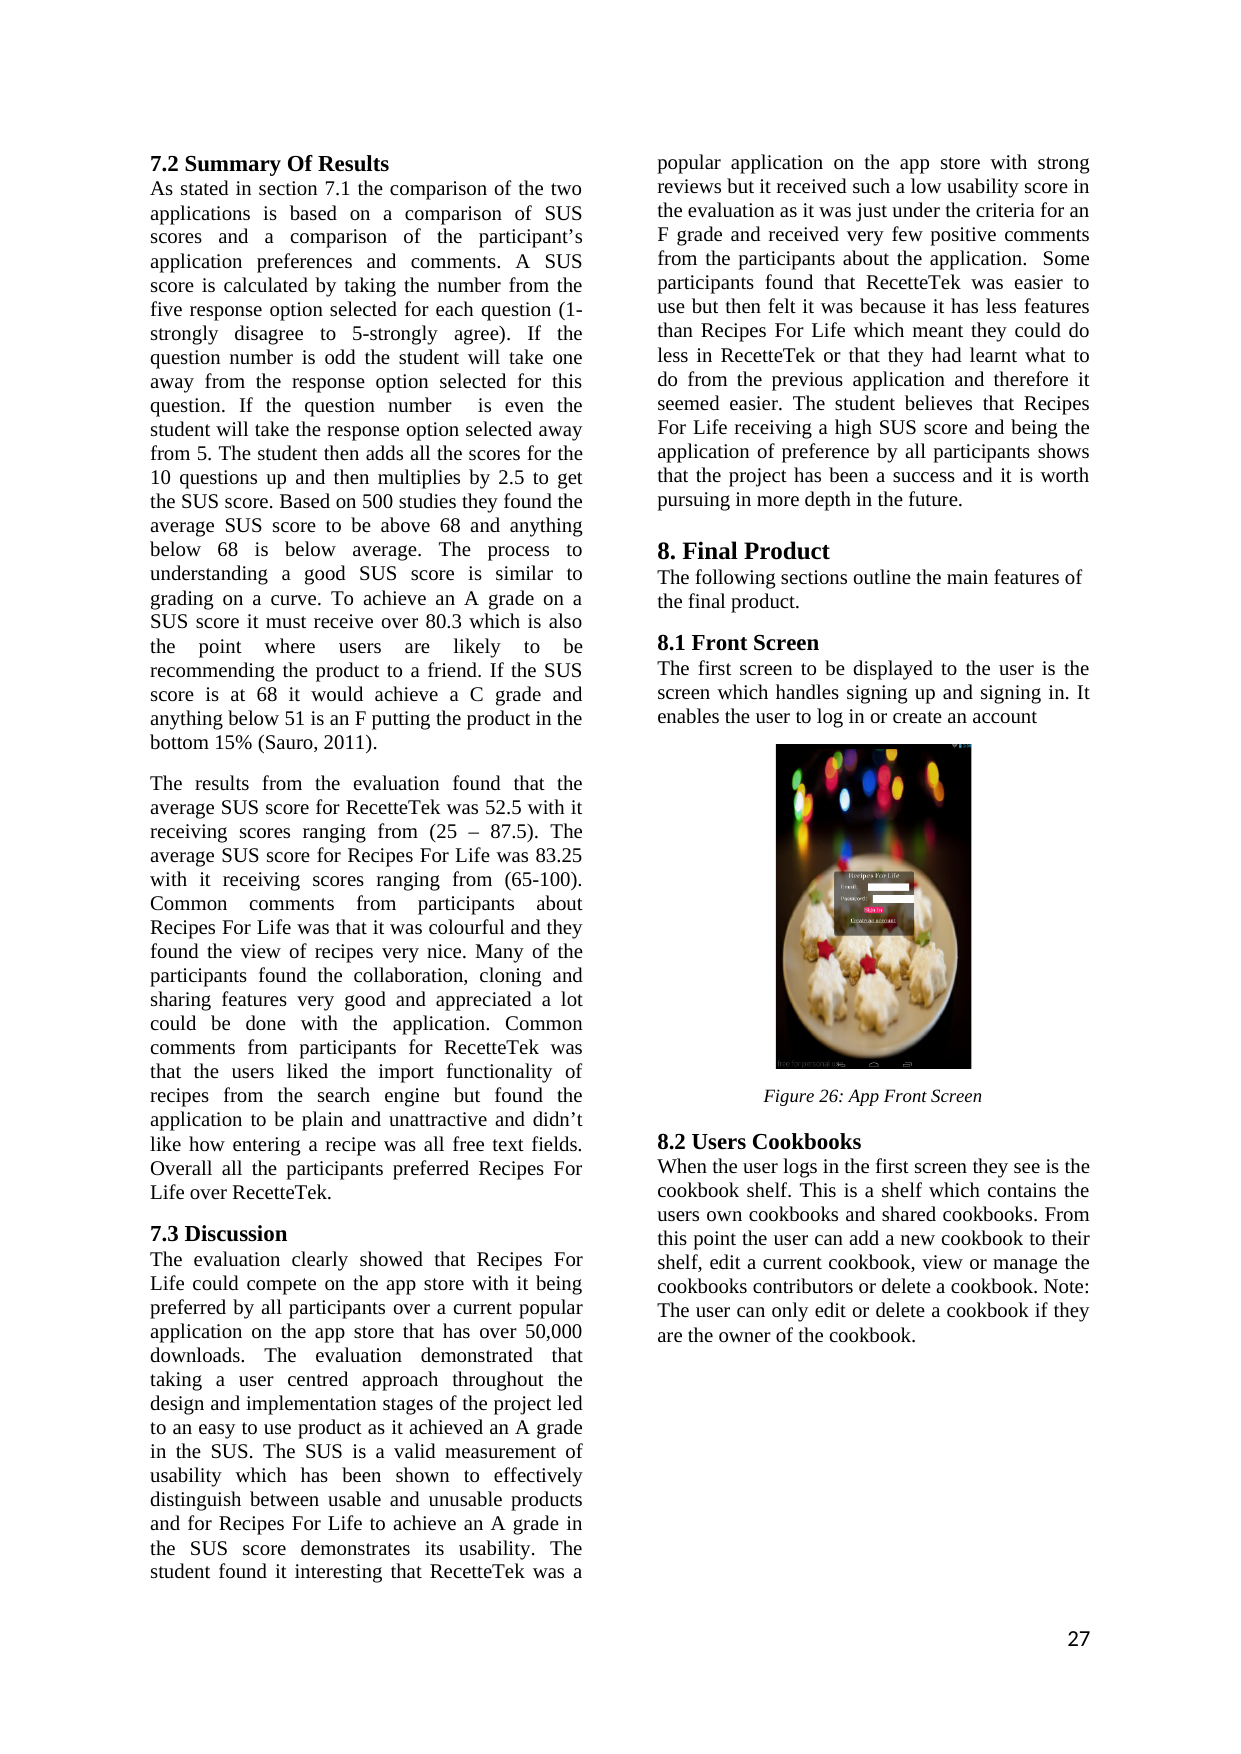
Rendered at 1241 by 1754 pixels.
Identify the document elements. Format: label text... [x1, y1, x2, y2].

subtitle 8. Final Product [657, 536, 1090, 565]
text When the user logs in the first screen they see is the cookbook shelf. This is a shelf which contains the users own cookbooks and shared cookbooks. From this point the user can add a new cookbook to their shelf, edit a current cookbook, view or manage the cookbooks contributors or delete a cookbook. Note: The user can only edit or delete a cookbook if they are the owner of the cookbook. [657, 1154, 1090, 1347]
subtitle 8.2 Users Cookbooks [657, 1128, 1090, 1154]
text As stated in section 7.1 the comparison of the two applications is based on a comparison of SUS scores and a comparison of the participant’s application preferences and comments. A SUS score is calculated by taking the number from the five response option selected for each question (1-strongly disagree to 5-strongly agree). If the question number is odd the student will take one away from the response option selected for this question. If the question number is even the student will take the response option selected away from 5. The student then adds all the scores for the 10 questions up and then multiplies by 2.5 to get the SUS score. Based on 500 studies they found the average SUS score to be above 68 and anything below 68 is below average. The process to understanding a good SUS score is similar to grading on a curve. To achieve an A grade on a SUS score it must receive over 80.3 which is also the point where users are likely to be recommending the product to a friend. If the SUS score is at 68 it would achieve a C grade and anything below 51 is an F putting the product in the bottom 15% . [150, 176, 583, 754]
picture [775, 744, 972, 1069]
text The results from the evaluation found that the average SUS score for RecetteTek was 52.5 with it receiving scores ranging from (25 – 87.5). The average SUS score for Recipes For Life was 83.25 with it receiving scores ranging from (65-100). Common comments from participants about Recipes For Life was that it was colourful and they found the view of recipes very nice. Many of the participants found the collaboration, cloning and sharing features very good and appreciated a lot could be done with the application. Common comments from participants for RecetteTek was that the users liked the import functionality of recipes from the search engine but found the application to be plain and unattractive and didn’t like how entering a recipe was all free text fields. Overall all the participants preferred Recipes For Life over RecetteTek. [150, 771, 583, 1204]
text The evaluation clearly showed that Recipes For Life could compete on the app store with it being preferred by all participants over a current popular application on the app store that has over 50,000 downloads. The evaluation demonstrated that taking a user centred approach throughout the design and implementation stages of the project led to an easy to use product as it achieved an A grade in the SUS. The SUS is a valid measurement of usability which has been shown to effectively distinguish between usable and unusable products and for Recipes For Life to achieve an A grade in the SUS score demonstrates its usability. The student found it interesting that RecetteTek was a popular application on the app store with strong reviews but it received such a low usability score in the evaluation as it was just under the criteria for an F grade and received very few positive comments from the participants about the application. Some participants found that RecetteTek was easier to use but then felt it was because it has less features than Recipes For Life which meant they could do less in RecetteTek or that they had learnt what to do from the previous application and therefore it seemed easier. The student believes that Recipes For Life receiving a high SUS score and being the application of preference by all participants shows that the project has been a success and it is worth pursuing in more depth in the future. [657, 150, 1090, 511]
text The evaluation clearly showed that Recipes For Life could compete on the app store with it being preferred by all participants over a current popular application on the app store that has over 50,000 downloads. The evaluation demonstrated that taking a user centred approach throughout the design and implementation stages of the project led to an easy to use product as it achieved an A grade in the SUS. The SUS is a valid measurement of usability which has been shown to effectively distinguish between usable and unusable products and for Recipes For Life to achieve an A grade in the SUS score demonstrates its usability. The student found it interesting that RecetteTek was a popular application on the app store with strong reviews but it received such a low usability score in the evaluation as it was just under the criteria for an F grade and received very few positive comments from the participants about the application. Some participants found that RecetteTek was easier to use but then felt it was because it has less features than Recipes For Life which meant they could do less in RecetteTek or that they had learnt what to do from the previous application and therefore it seemed easier. The student believes that Recipes For Life receiving a high SUS score and being the application of preference by all participants shows that the project has been a success and it is worth pursuing in more depth in the future. [150, 1247, 583, 1583]
text The first screen to be displayed to the user is the screen which handles signing up and signing in. It enables the user to log in or create an account [657, 656, 1090, 728]
subtitle 7.2 Summary Of Results [150, 150, 583, 176]
text The following sections outline the main features of the final product. [657, 565, 1090, 613]
subtitle 7.3 Discussion [150, 1220, 583, 1247]
subtitle 8.1 Front Screen [657, 629, 1090, 656]
